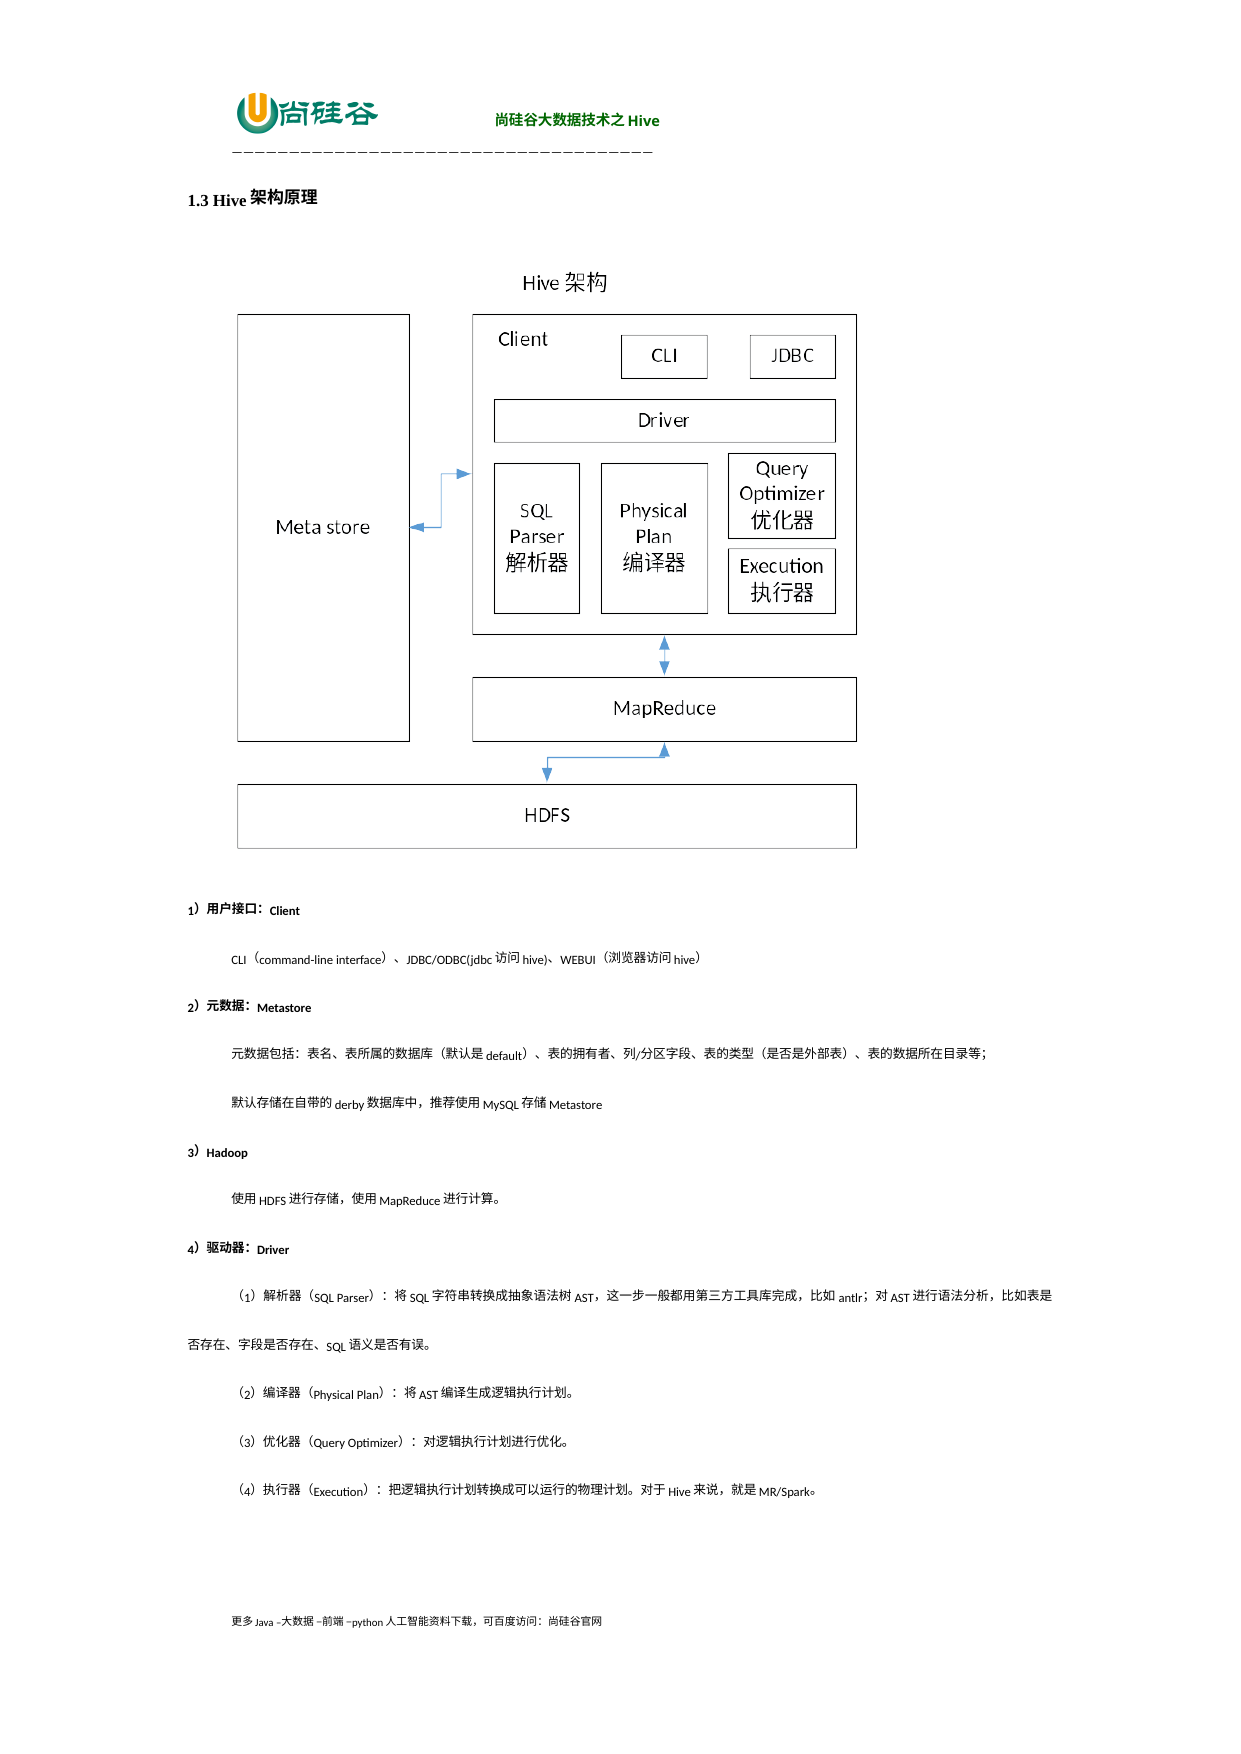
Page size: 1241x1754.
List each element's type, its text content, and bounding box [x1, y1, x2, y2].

text 1）用户接口：Client [187, 899, 1053, 931]
text （2）编译器（Physical Plan）：将AST编译生成逻辑执行计划。 [187, 1382, 1053, 1415]
text （1）解析器（SQL Parser）：将SQL字符串转换成抽象语法树AST，这一步一般都用第三方工具库完成，比如antlr；对AST进行语法分析，比如表是否存在、字段是否存在、SQL语义是否有误。 [187, 1285, 1053, 1367]
text 3）Hadoop [187, 1140, 1053, 1173]
text 元数据包括：表名、表所属的数据库（默认是default）、表的拥有者、列/分区字段、表的类型（是否是外部表）、表的数据所在目录等； [187, 1044, 1053, 1076]
text （4）执行器（Execution）：把逻辑执行计划转换成可以运行的物理计划。对于Hive来说，就是MR/Spark。 [187, 1479, 1053, 1512]
text 4）驱动器：Driver [187, 1237, 1053, 1269]
text 默认存储在自带的derby数据库中，推荐使用MySQL存储Metastore [187, 1092, 1053, 1124]
text 使用HDFS进行存储，使用MapReduce进行计算。 [187, 1189, 1053, 1221]
text （3）优化器（Query Optimizer）：对逻辑执行计划进行优化。 [187, 1431, 1053, 1463]
text 2）元数据：Metastore [187, 995, 1053, 1028]
picture [231, 88, 382, 138]
text CLI（command-line interface）、JDBC/ODBC(jdbc访问hive)、WEBUI（浏览器访问hive） [187, 947, 1053, 979]
subtitle 1.3 Hive架构原理 [187, 172, 1053, 237]
